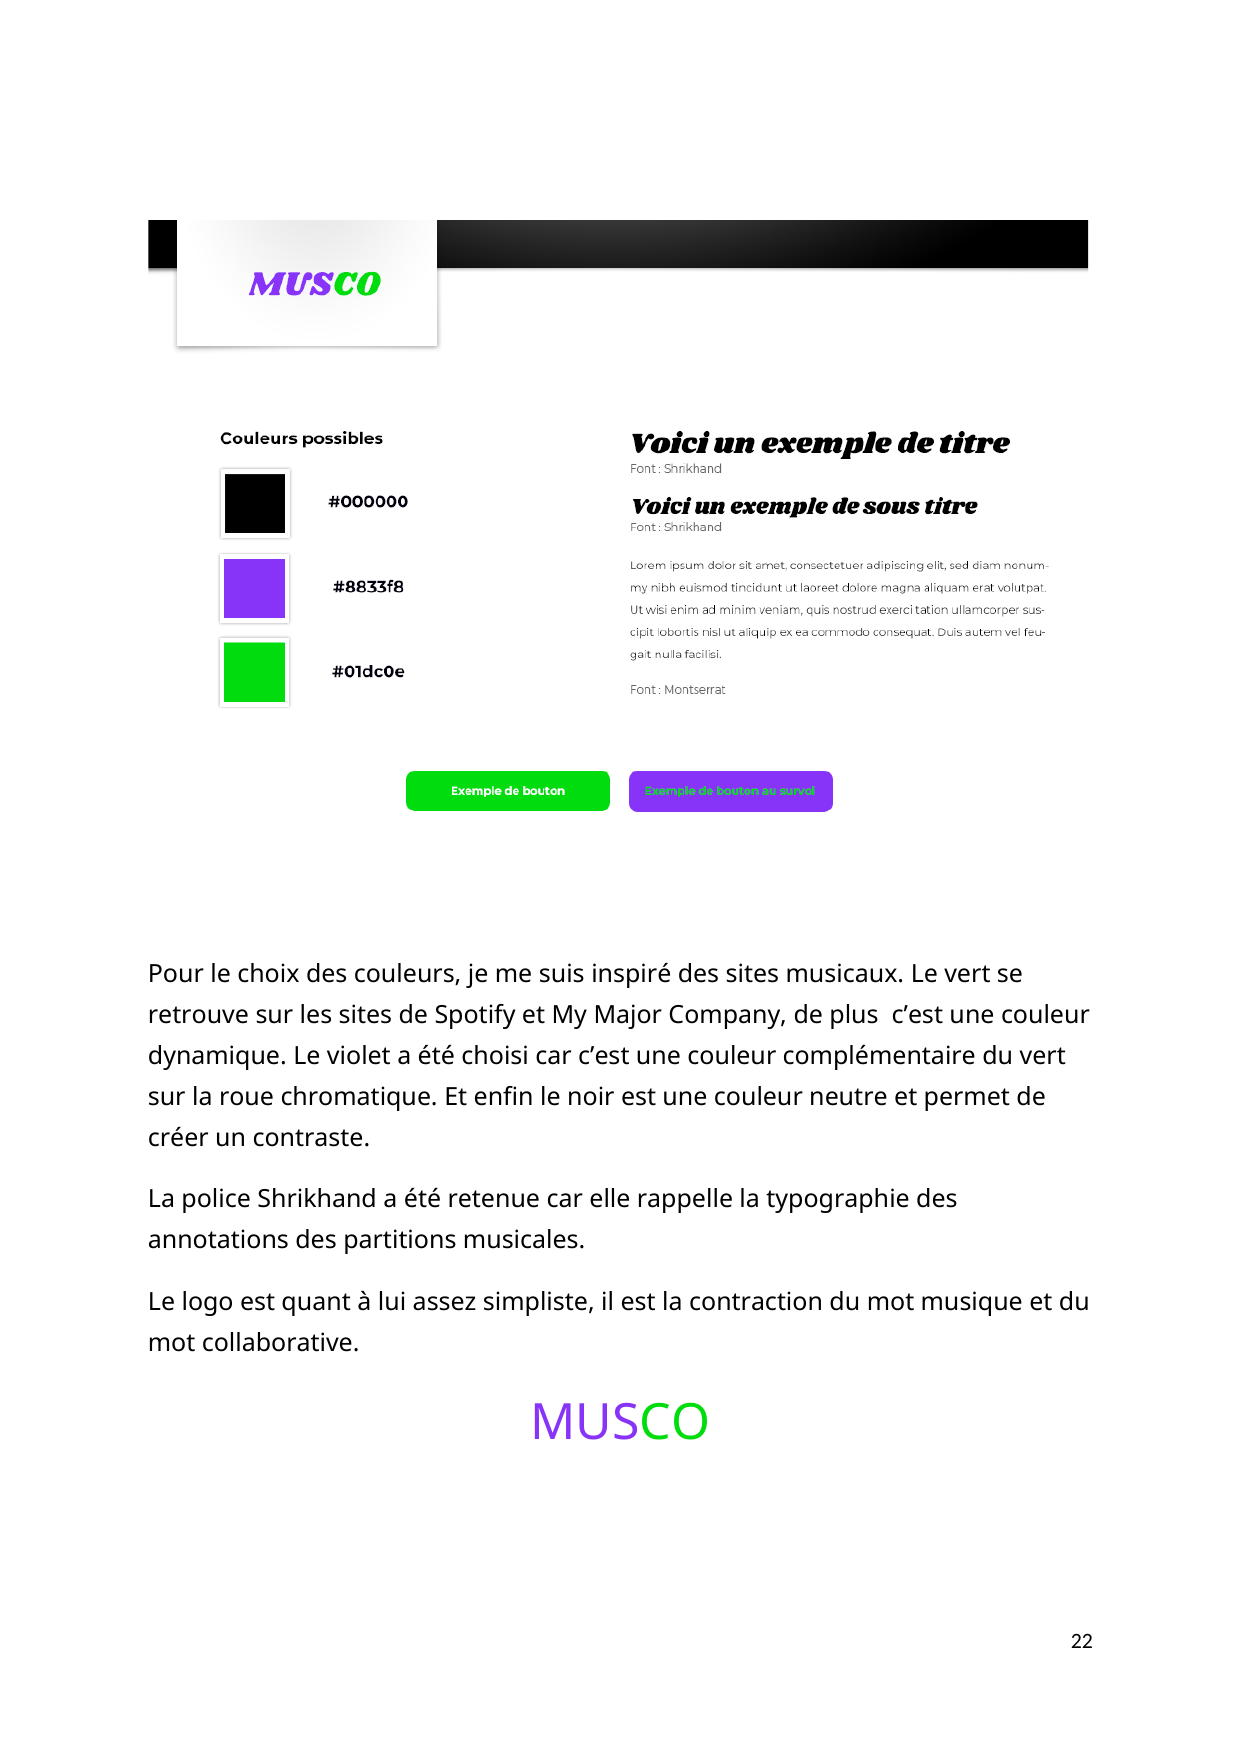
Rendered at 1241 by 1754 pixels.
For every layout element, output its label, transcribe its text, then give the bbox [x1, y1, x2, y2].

text La police Shrikhand a été retenue car elle rappelle la typographie des annotations des partitions musicales. [148, 1181, 1093, 1256]
text Le logo est quant à lui assez simpliste, il est la contraction du mot musique et du mot collaborative. [148, 1283, 1093, 1358]
text MUSCO [148, 1386, 1093, 1454]
picture [147, 220, 1088, 919]
